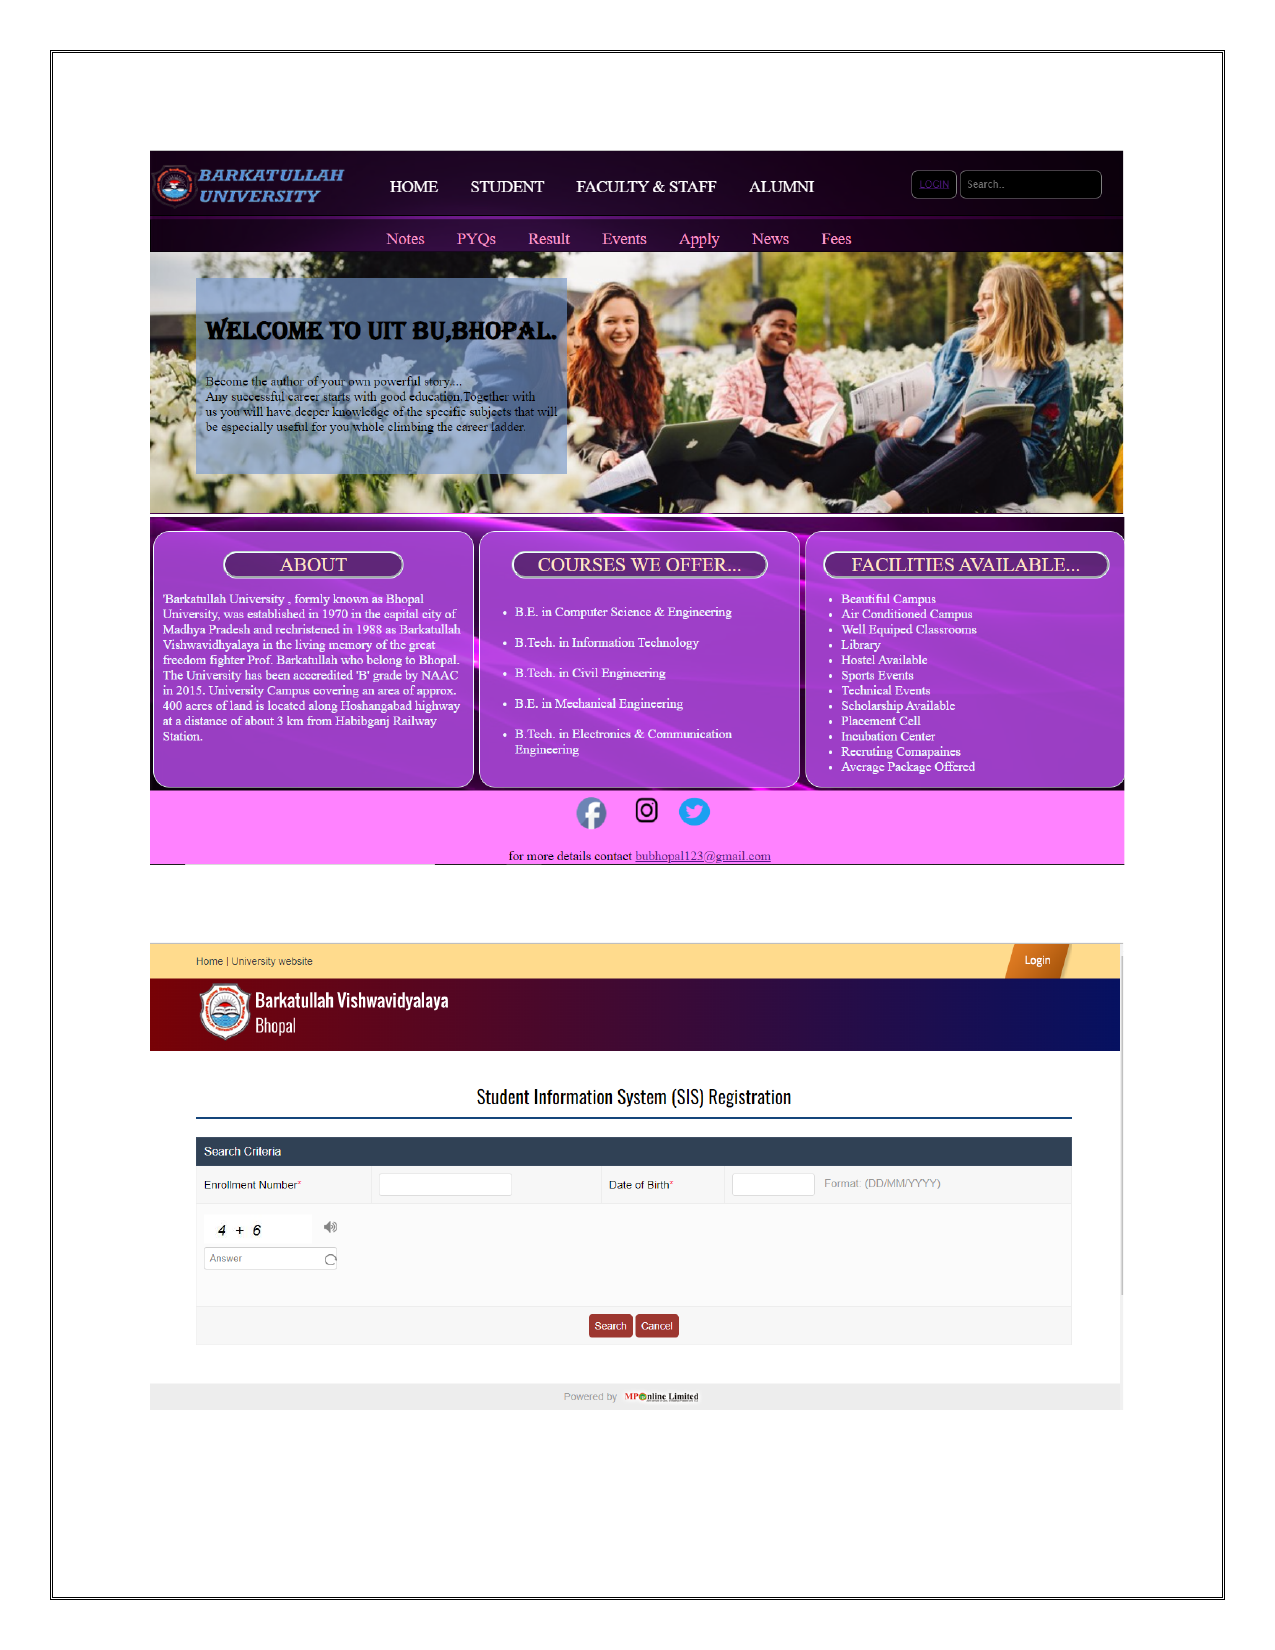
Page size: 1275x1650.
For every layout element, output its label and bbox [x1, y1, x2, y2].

picture [150, 150, 1124, 514]
picture [150, 517, 1125, 865]
picture [150, 942, 1124, 1410]
